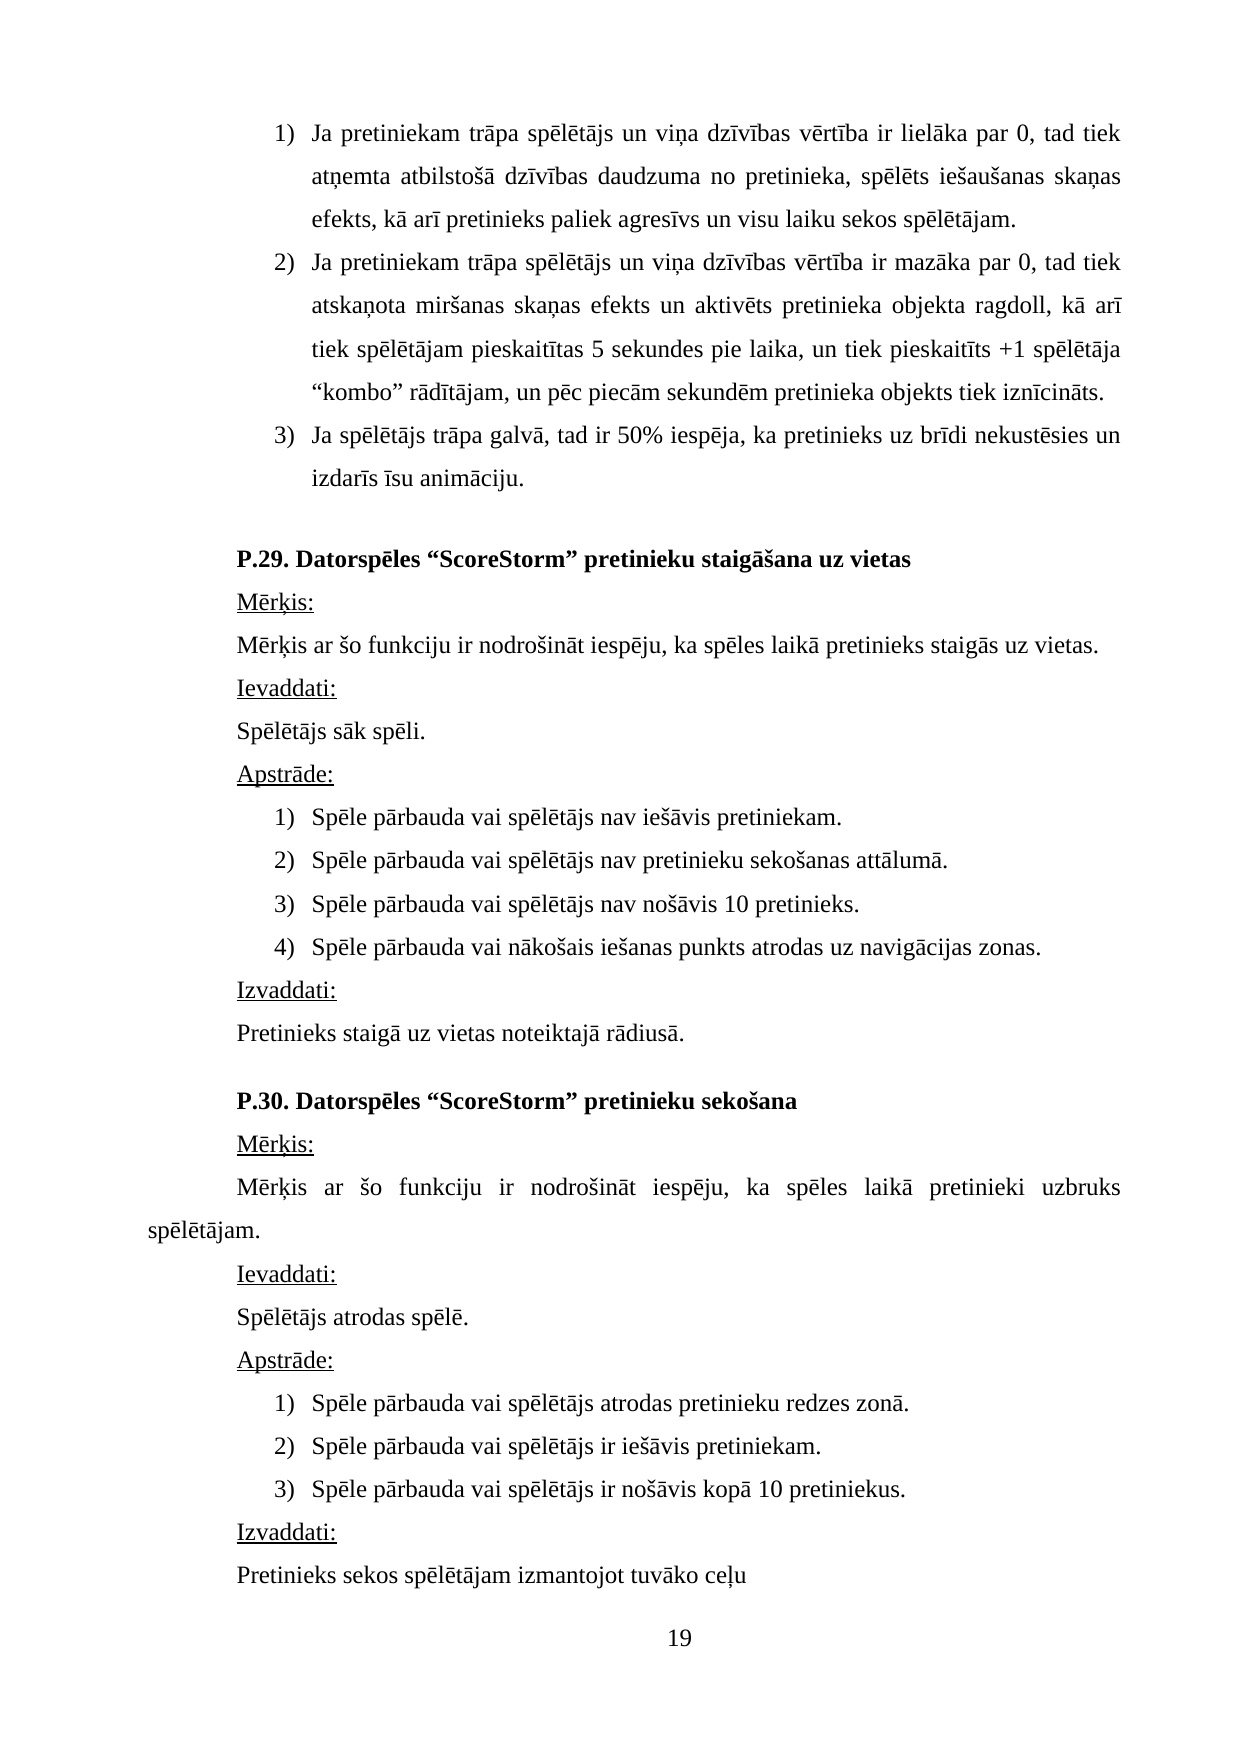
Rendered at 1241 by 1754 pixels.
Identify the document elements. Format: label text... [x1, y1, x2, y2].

text Apstrāde: [148, 759, 1122, 788]
text Spēlētājs atrodas spēlē. [148, 1302, 1122, 1331]
text Ievaddati: [148, 1259, 1122, 1287]
text Apstrāde: [148, 1345, 1122, 1374]
list Spēle pārbauda vai spēlētājs nav iešāvis pretiniekam. [274, 802, 1122, 831]
text Ievaddati: [148, 673, 1122, 702]
text Spēlētājs sāk spēli. [148, 716, 1122, 745]
text Pretinieks sekos spēlētājam izmantojot tuvāko ceļu [148, 1561, 1122, 1589]
list Spēle pārbauda vai spēlētājs atrodas pretinieku redzes zonā. [274, 1388, 1122, 1417]
text Mērķis ar šo funkciju ir nodrošināt iespēju, ka spēles laikā pretinieki uzbruks spēlētājam. [148, 1172, 1122, 1244]
text Mērķis: [148, 1129, 1122, 1158]
list Spēle pārbauda vai spēlētājs nav nošāvis 10 pretinieks. [274, 889, 1122, 917]
text Izvaddati: [148, 1517, 1122, 1546]
text Mērķis: [148, 587, 1122, 616]
list Ja pretiniekam trāpa spēlētājs un viņa dzīvības vērtība ir lielāka par 0, tad tiek atņemta atbilstošā dzīvības daudzuma no pretinieka, spēlēts iešaušanas skaņas efekts, kā arī pretinieks paliek agresīvs un visu laiku sekos spēlētājam. [274, 118, 1122, 233]
text Pretinieks staigā uz vietas noteiktajā rādiusā. [148, 1018, 1122, 1047]
text Mērķis ar šo funkciju ir nodrošināt iespēju, ka spēles laikā pretinieks staigās uz vietas. [148, 630, 1122, 659]
list Spēle pārbauda vai nākošais iešanas punkts atrodas uz navigācijas zonas. [274, 932, 1122, 961]
text P.29. Datorspēles “ScoreStorm” pretinieku staigāšana uz vietas [148, 544, 1122, 572]
list Spēle pārbauda vai spēlētājs ir iešāvis pretiniekam. [274, 1431, 1122, 1460]
list Ja spēlētājs trāpa galvā, tad ir 50% iespēja, ka pretinieks uz brīdi nekustēsies un izdarīs īsu animāciju. [274, 420, 1122, 492]
text Izvaddati: [148, 975, 1122, 1004]
text P.30. Datorspēles “ScoreStorm” pretinieku sekošana [148, 1086, 1122, 1115]
list Spēle pārbauda vai spēlētājs ir nošāvis kopā 10 pretiniekus. [274, 1474, 1122, 1503]
list Ja pretiniekam trāpa spēlētājs un viņa dzīvības vērtība ir mazāka par 0, tad tiek atskaņota miršanas skaņas efekts un aktivēts pretinieka objekta ragdoll, kā arī tiek spēlētājam pieskaitītas 5 sekundes pie laika, un tiek pieskaitīts +1 spēlētāja “kombo” rādītājam, un pēc piecām sekundēm pretinieka objekts tiek iznīcināts. [274, 247, 1122, 406]
list Spēle pārbauda vai spēlētājs nav pretinieku sekošanas attālumā. [274, 846, 1122, 874]
